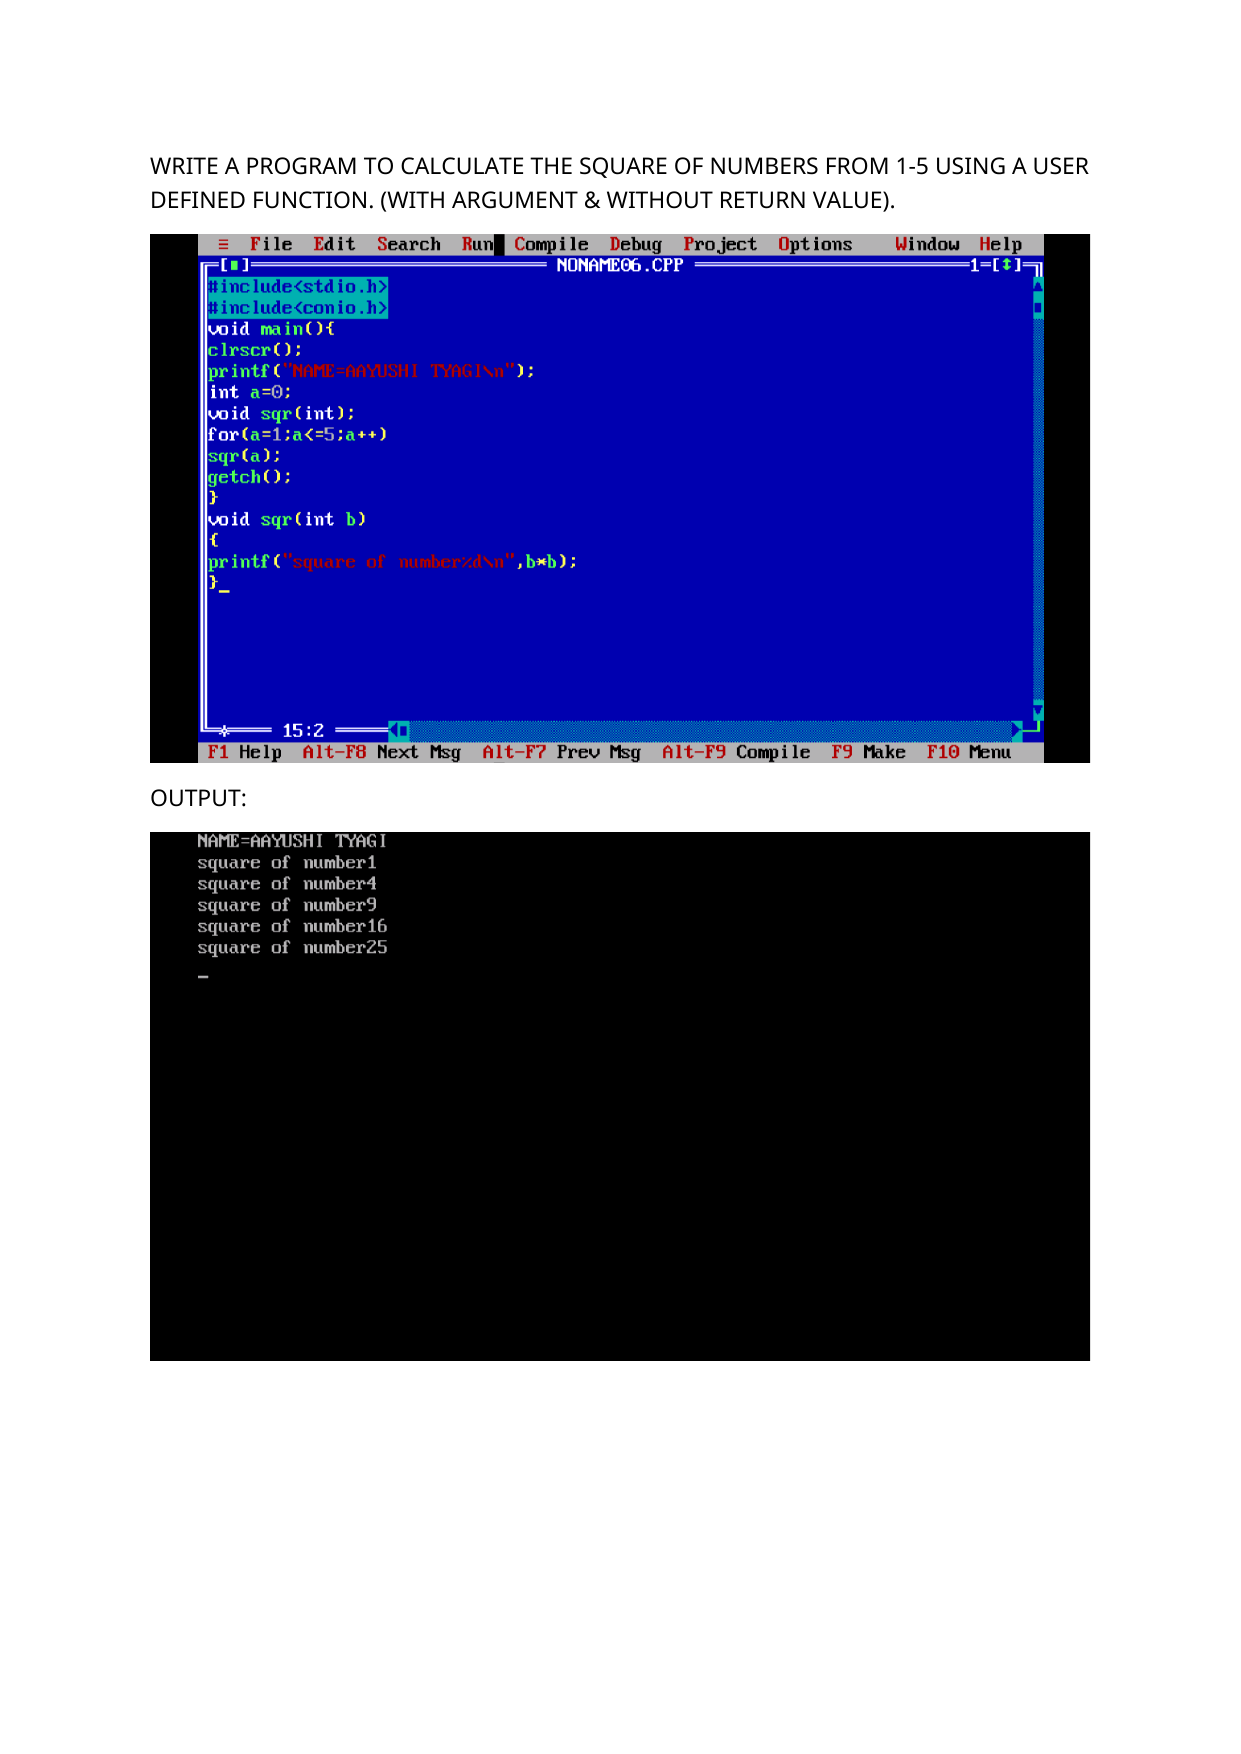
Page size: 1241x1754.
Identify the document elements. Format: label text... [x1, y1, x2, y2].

picture [150, 234, 1091, 763]
text OUTPUT: [150, 782, 1090, 813]
text WRITE A PROGRAM TO CALCULATE THE SQUARE OF NUMBERS FROM 1-5 USING A USER DEFINED FUNCTION. (WITH ARGUMENT & WITHOUT RETURN VALUE). [150, 150, 1090, 215]
picture [150, 832, 1091, 1361]
